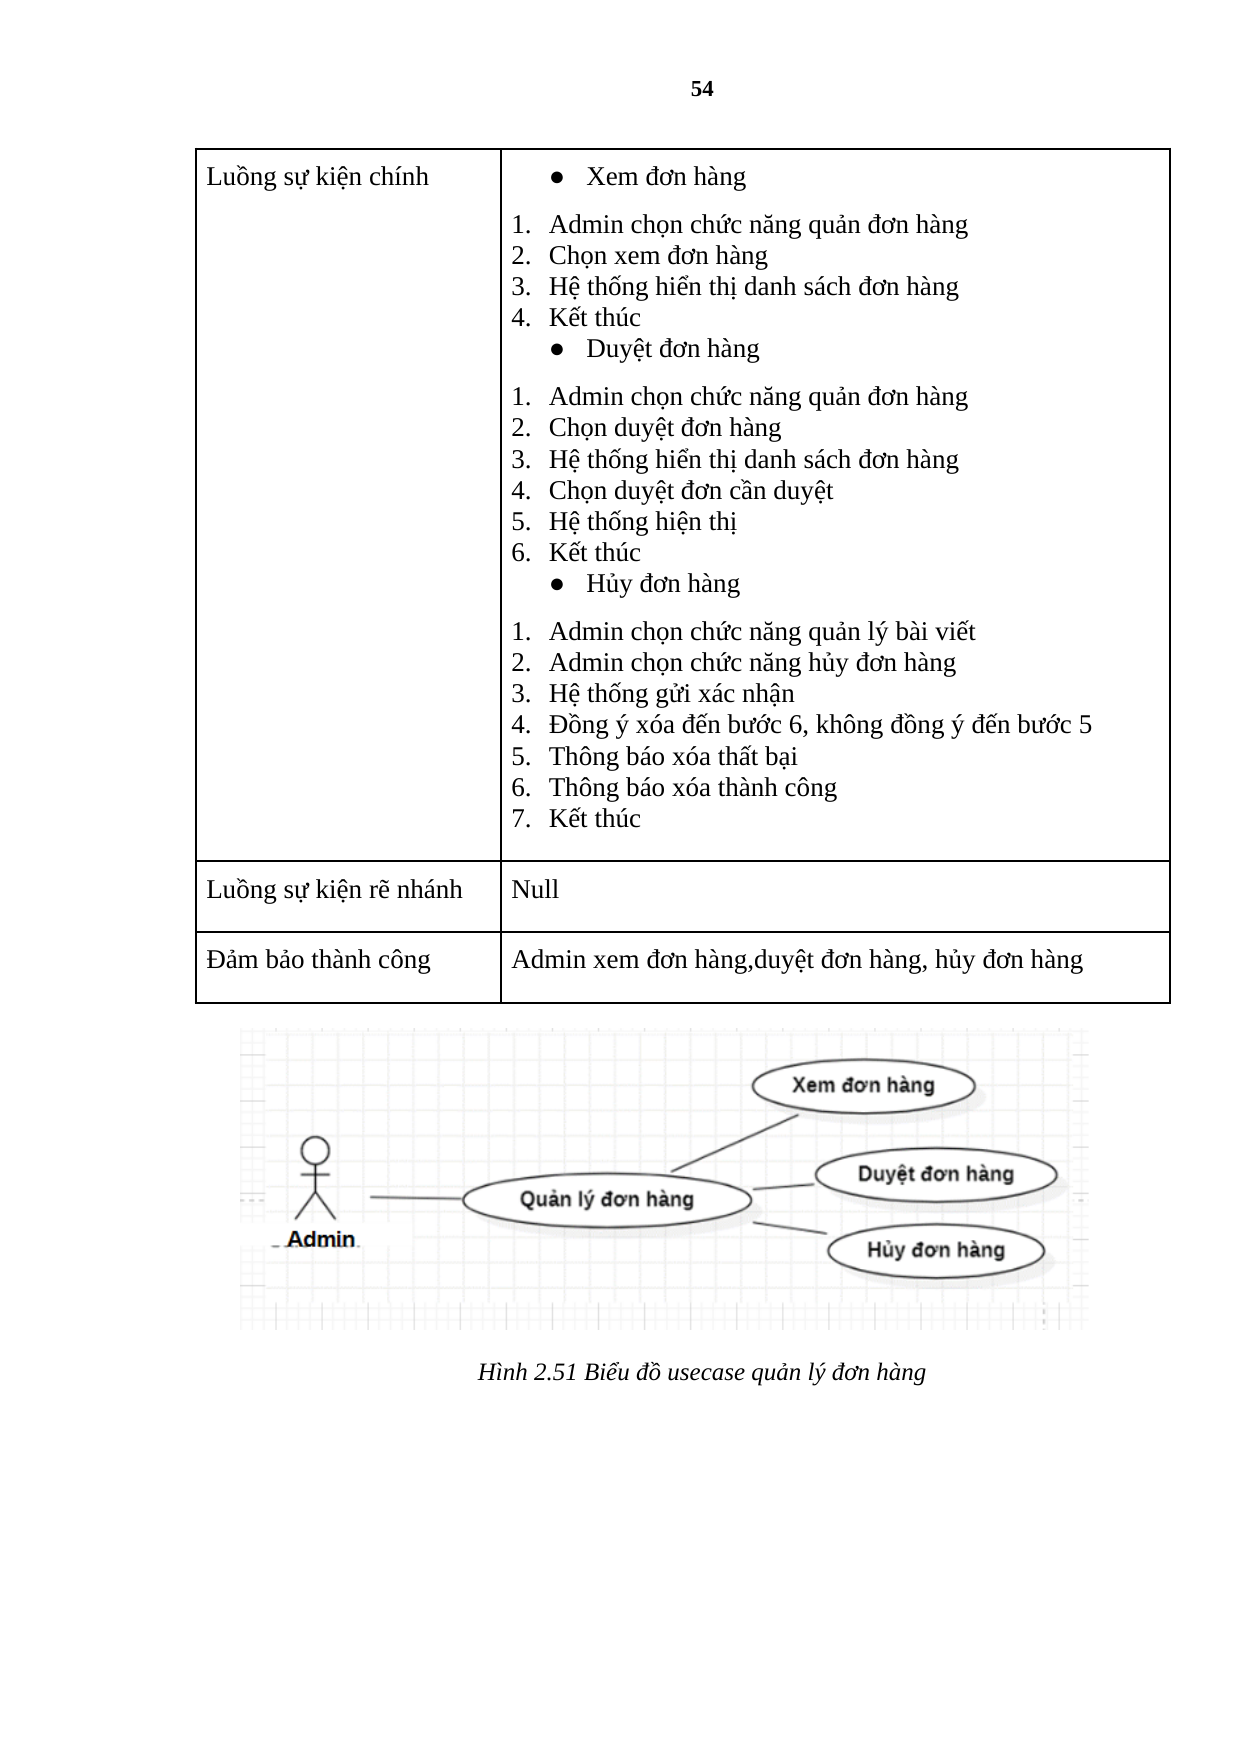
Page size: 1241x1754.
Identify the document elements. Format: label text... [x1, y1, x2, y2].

table_cell Luồng sự kiện rẽ nhánh [197, 862, 500, 931]
table_cell Null [502, 862, 1169, 931]
text Hình 2.51 Biểu đồ usecase quản lý đơn hàng [207, 1357, 1122, 1386]
table_cell Luồng sự kiện chính [197, 150, 500, 860]
picture [240, 1028, 1089, 1330]
table_cell Đảm bảo thành công [197, 933, 500, 1002]
table_cell Xem đơn hàng Admin chọn chức năng quản đơn hàng Chọn xem đơn hàng Hệ thống hiển thị danh sách đơn hàng Kết thúc Duyệt đơn hàng Admin chọn chức năng quản đơn hàng Chọn duyệt đơn hàng Hệ thống hiển thị danh sách đơn hàng Chọn duyệt đơn cần duyệt Hệ thống hiện thị Kết thúc Hủy đơn hàng Admin chọn chức năng quản lý bài viết Admin chọn chức năng hủy đơn hàng Hệ thống gửi xác nhận Đồng ý xóa đến bước 6, không đồng ý đến bước 5 Thông báo xóa thất bại Thông báo xóa thành công Kết thúc [502, 150, 1169, 860]
table_cell Admin xem đơn hàng,duyệt đơn hàng, hủy đơn hàng [502, 933, 1169, 1002]
